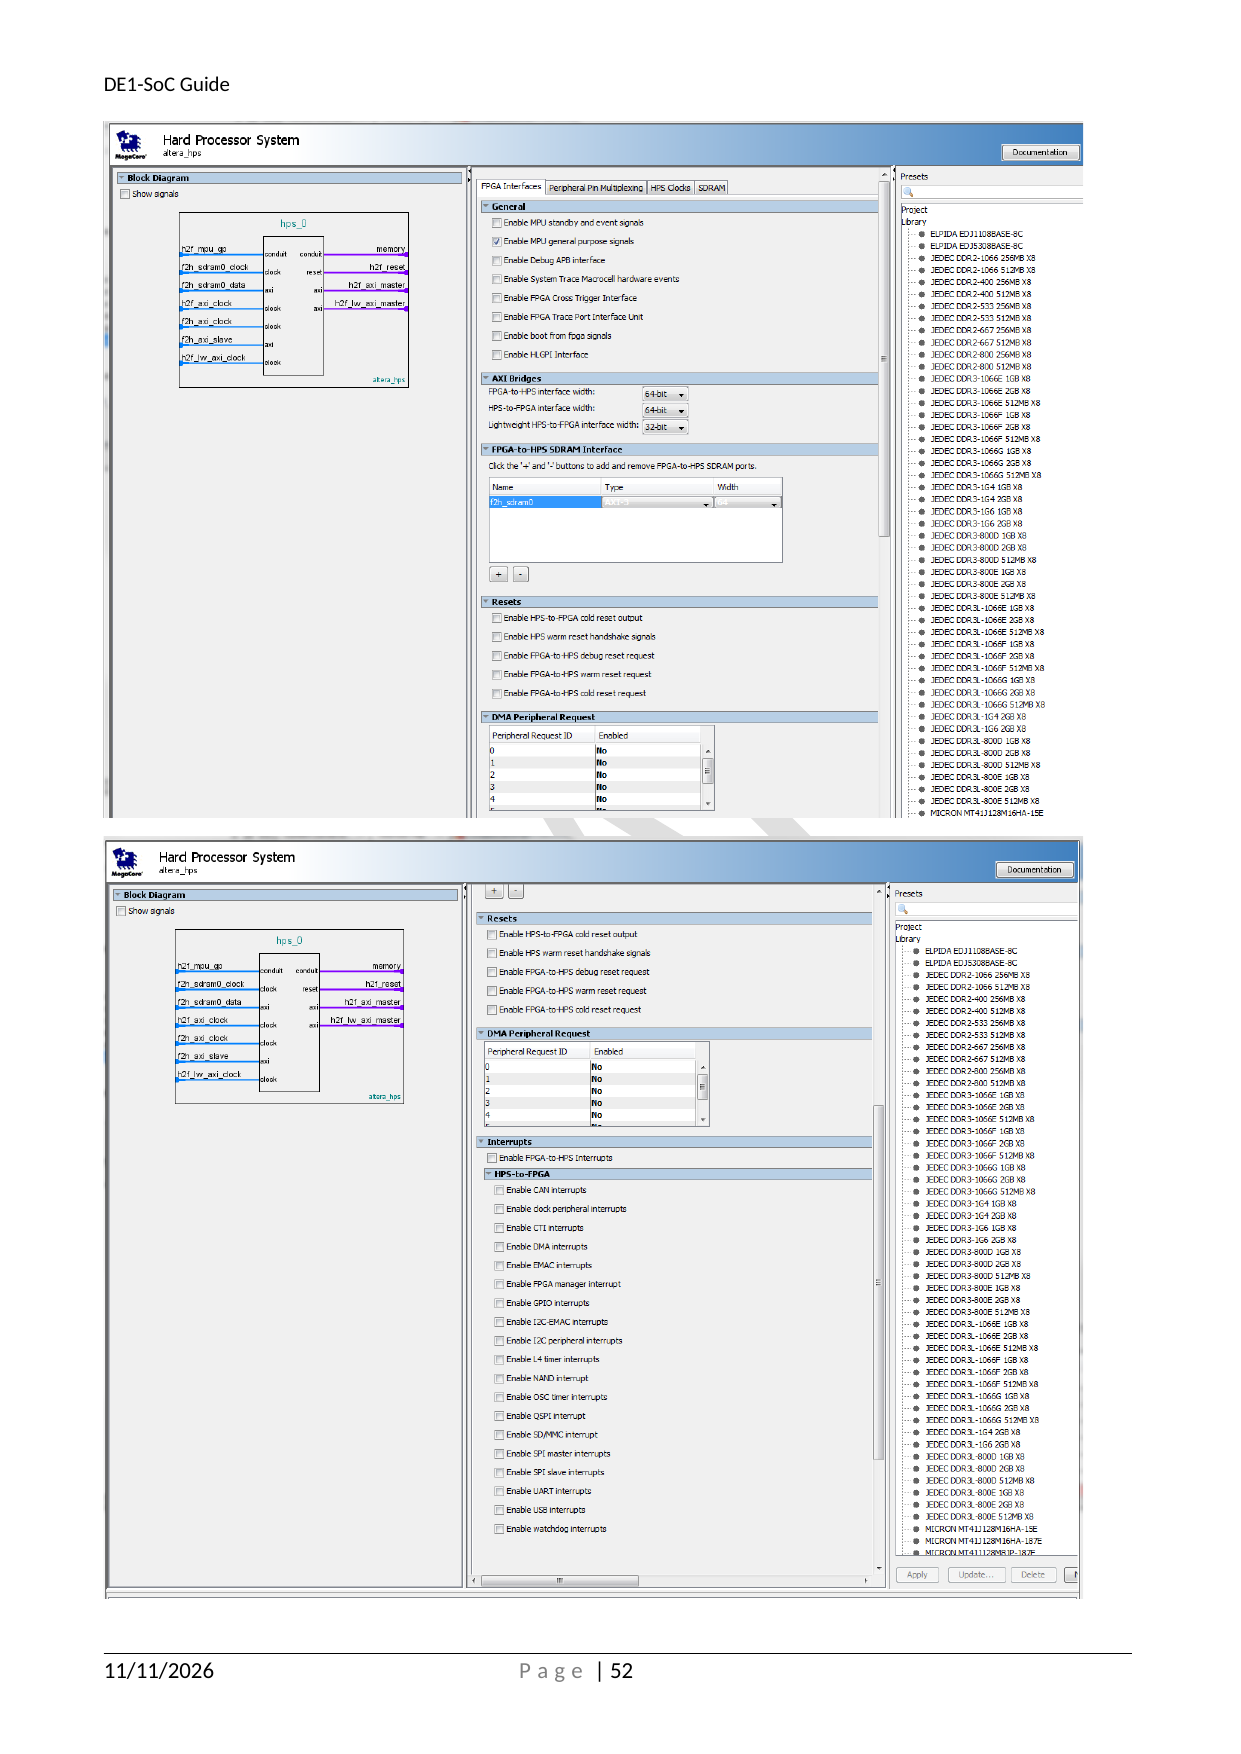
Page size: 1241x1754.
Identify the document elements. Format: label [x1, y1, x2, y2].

picture [103, 836, 1084, 1599]
picture [103, 121, 1084, 818]
